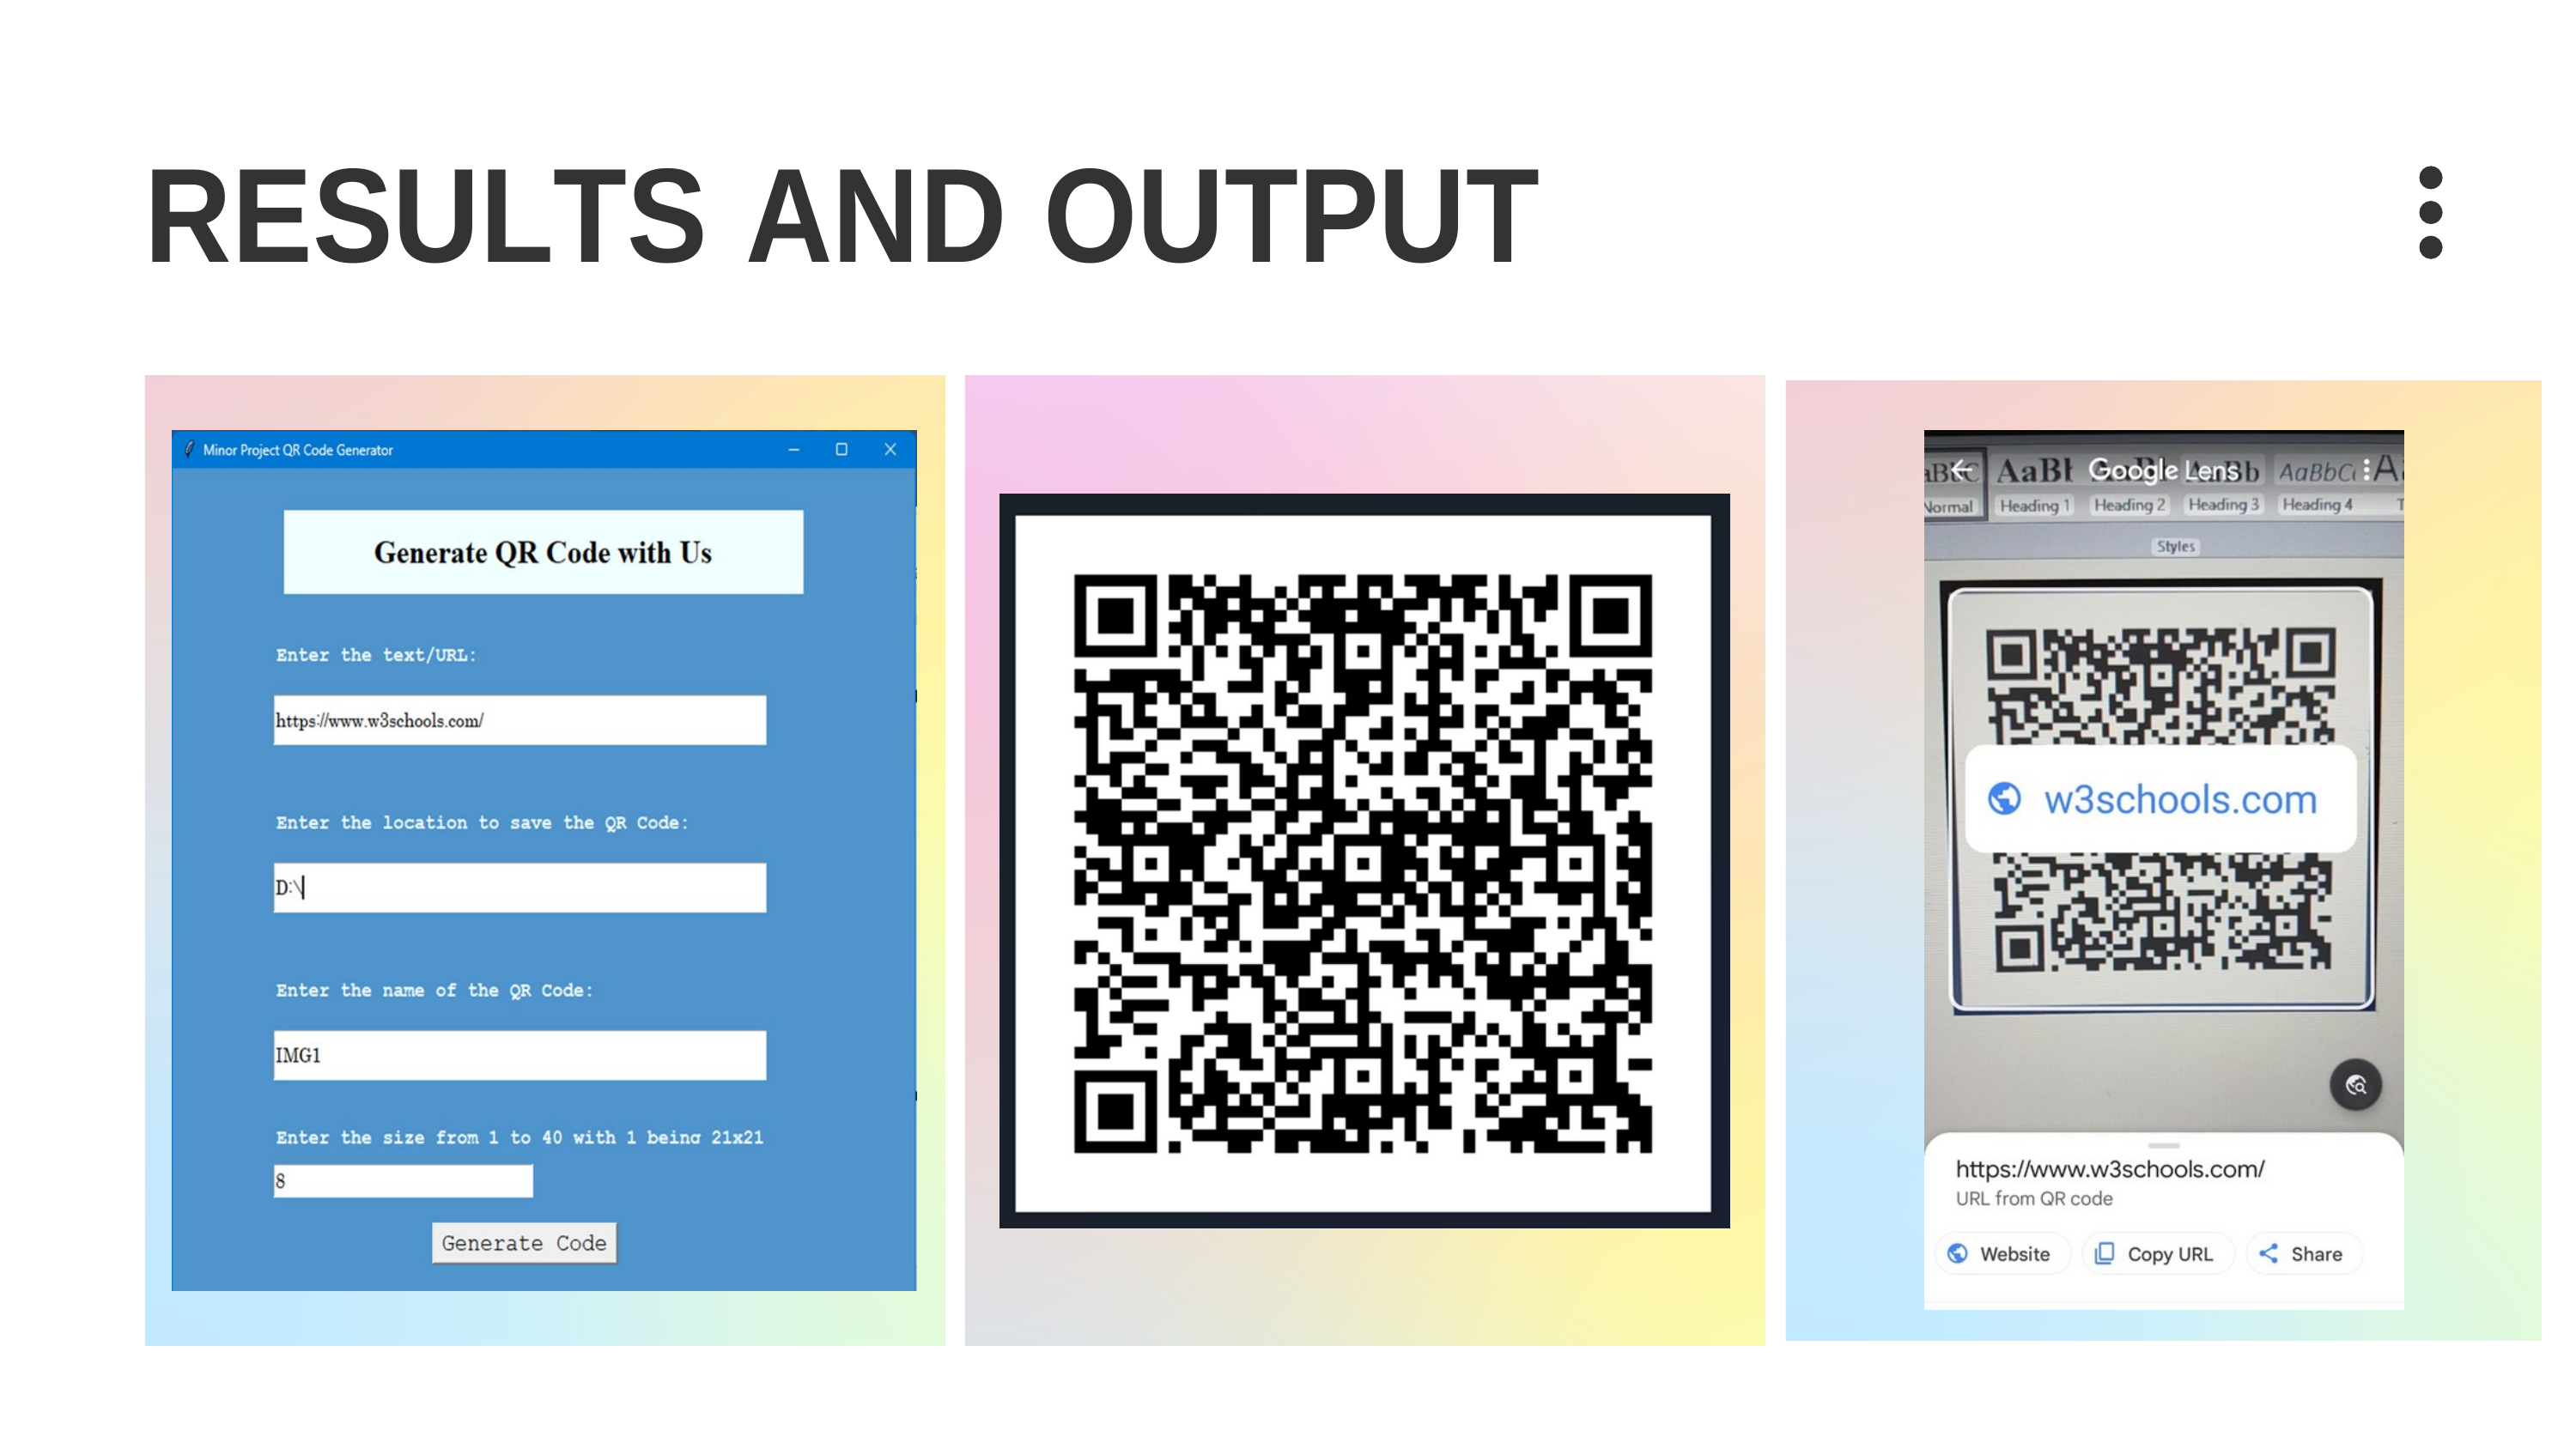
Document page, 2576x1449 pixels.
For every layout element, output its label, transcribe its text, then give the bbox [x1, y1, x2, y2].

picture [964, 375, 1765, 1346]
picture [1785, 380, 2542, 1341]
text RESULTS AND OUTPUT [145, 136, 2576, 290]
picture [144, 375, 945, 1346]
